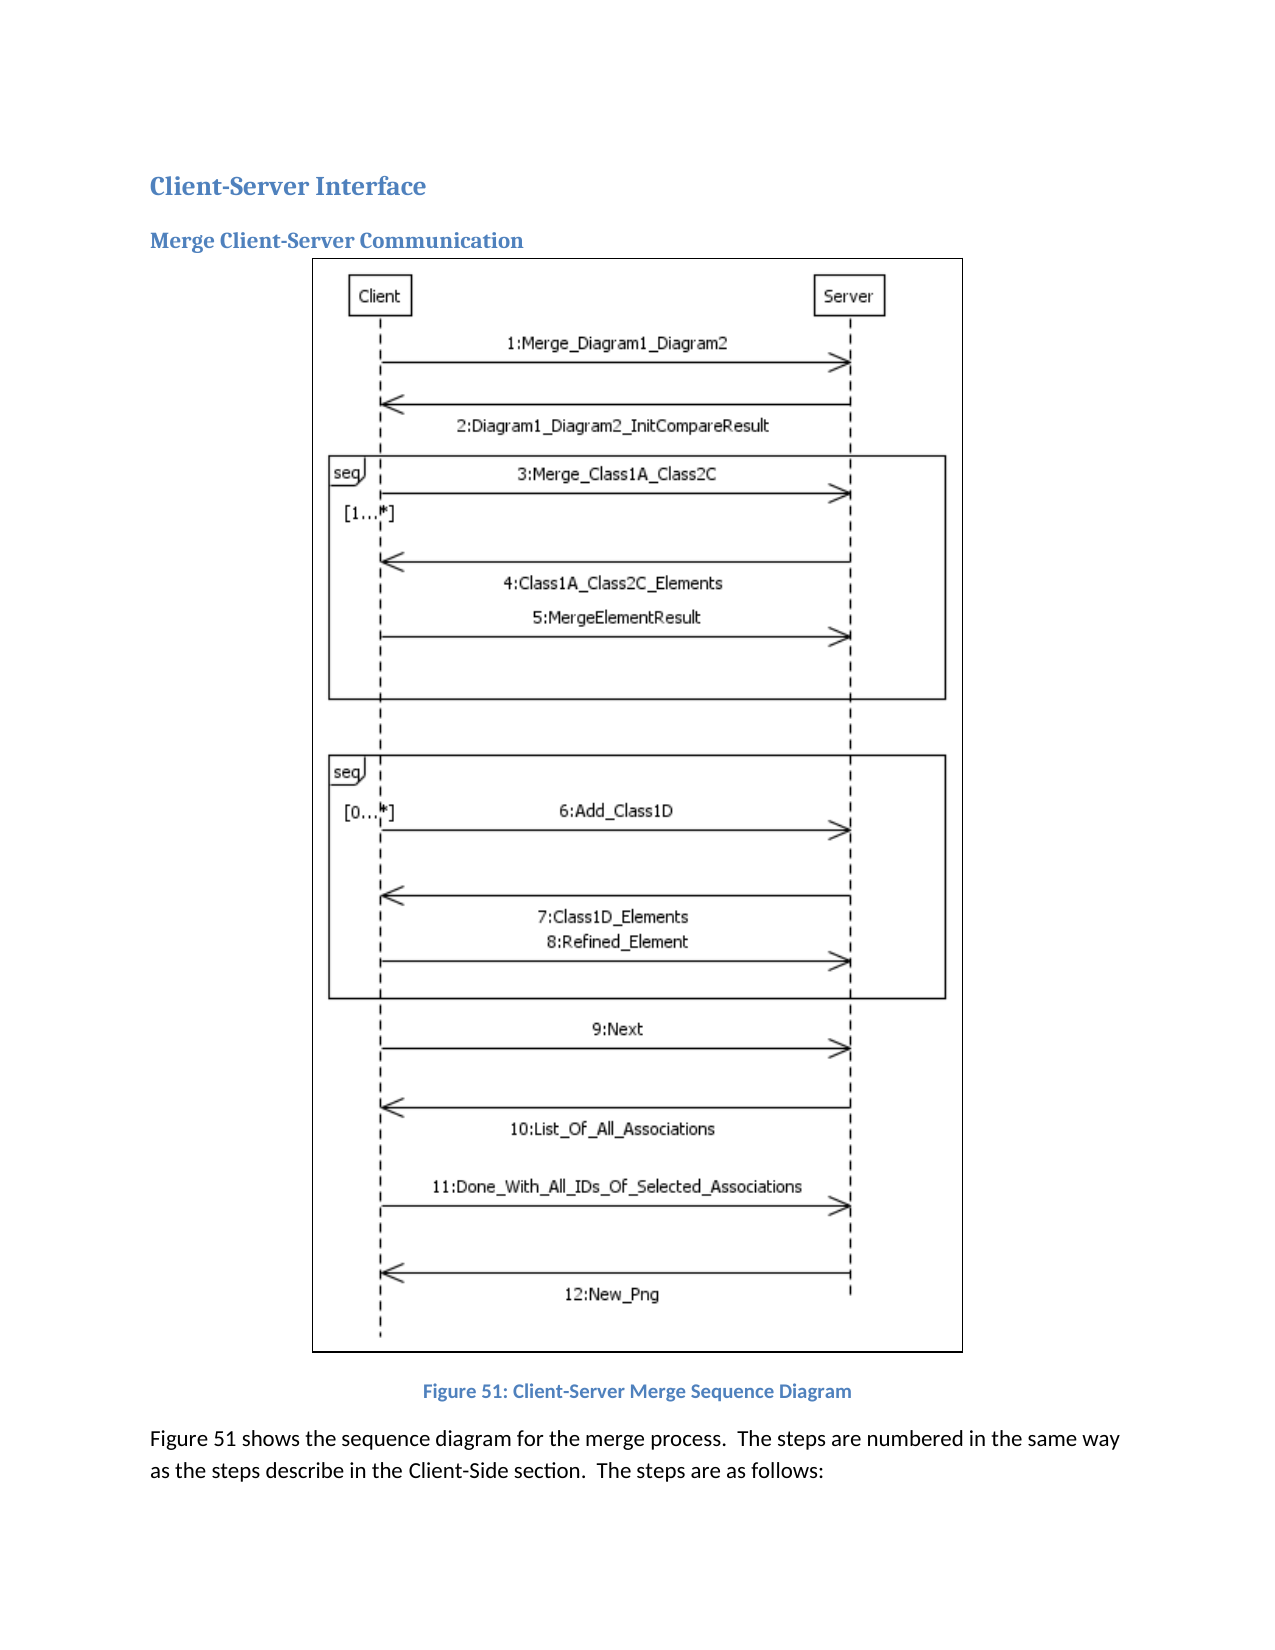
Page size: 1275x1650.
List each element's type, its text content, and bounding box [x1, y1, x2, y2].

subtitle Merge Client-Server Communication [150, 227, 1125, 254]
subtitle Client-Server Interface [150, 171, 1125, 202]
picture [313, 259, 962, 1351]
text Figure 51: Client-Server Merge Sequence Diagram [150, 1378, 1125, 1403]
text Figure 51 shows the sequence diagram for the merge process. The steps are numbered in the same way as the steps describe in the Client-Side section. The steps are as follows: [150, 1424, 1125, 1484]
